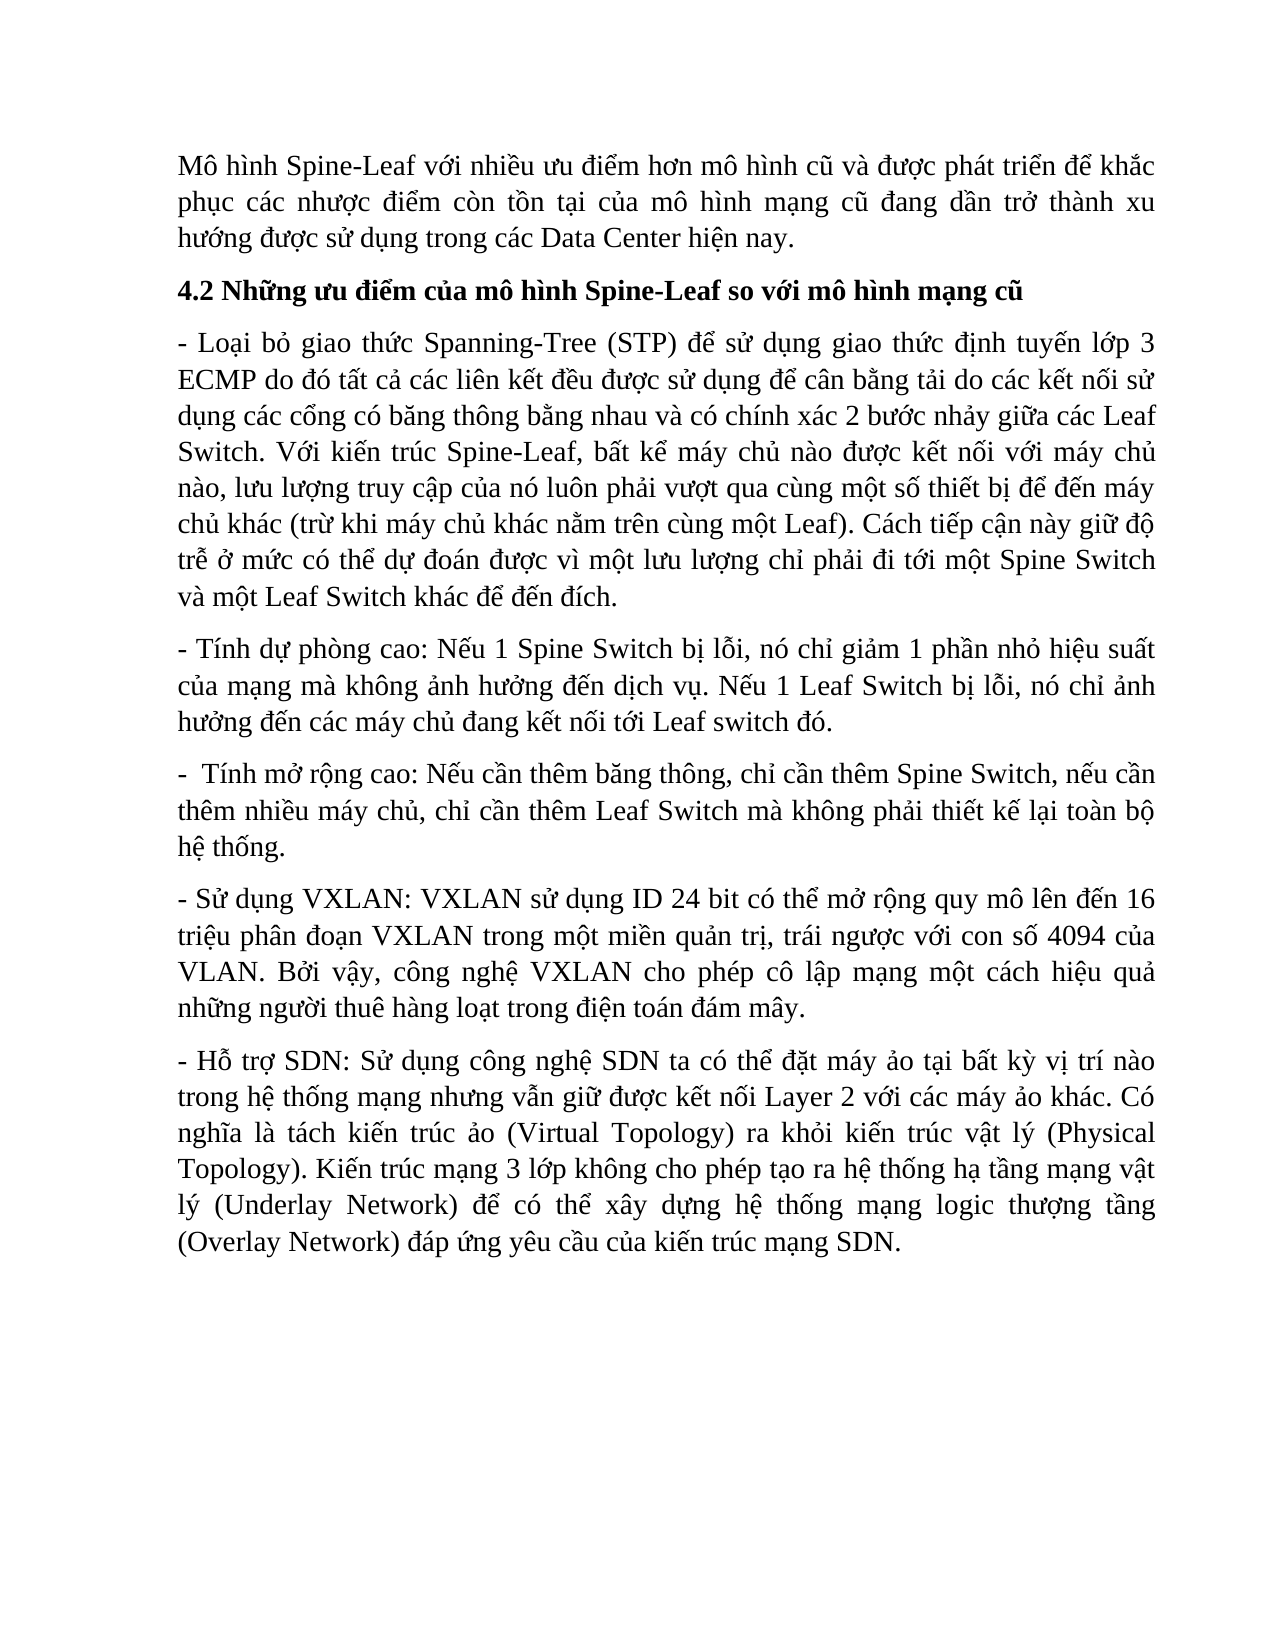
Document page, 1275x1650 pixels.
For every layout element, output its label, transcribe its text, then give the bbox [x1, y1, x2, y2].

text - Loại bỏ giao thức Spanning-Tree (STP) để sử dụng giao thức định tuyến lớp 3 ECMP do đó tất cả các liên kết đều được sử dụng để cân bằng tải do các kết nối sử dụng các cổng có băng thông bằng nhau và có chính xác 2 bước nhảy giữa các Leaf Switch. Với kiến trúc Spine-Leaf, bất kể máy chủ nào được kết nối với máy chủ nào, lưu lượng truy cập của nó luôn phải vượt qua cùng một số thiết bị để đến máy chủ khác (trừ khi máy chủ khác nằm trên cùng một Leaf). Cách tiếp cận này giữ độ trễ ở mức có thể dự đoán được vì một lưu lượng chỉ phải đi tới một Spine Switch và một Leaf Switch khác để đến đích. [177, 326, 1157, 612]
text - Tính dự phòng cao: Nếu 1 Spine Switch bị lỗi, nó chỉ giảm 1 phần nhỏ hiệu suất của mạng mà không ảnh hưởng đến dịch vụ. Nếu 1 Leaf Switch bị lỗi, nó chỉ ảnh hưởng đến các máy chủ đang kết nối tới Leaf switch đó. [177, 631, 1157, 737]
text - Tính mở rộng cao: Nếu cần thêm băng thông, chỉ cần thêm Spine Switch, nếu cần thêm nhiều máy chủ, chỉ cần thêm Leaf Switch mà không phải thiết kế lại toàn bộ hệ thống. [177, 757, 1157, 862]
text - Hỗ trợ SDN: Sử dụng công nghệ SDN ta có thể đặt máy ảo tại bất kỳ vị trí nào trong hệ thống mạng nhưng vẫn giữ được kết nối Layer 2 với các máy ảo khác. Có nghĩa là tách kiến trúc ảo (Virtual Topology) ra khỏi kiến trúc vật lý (Physical Topology). Kiến trúc mạng 3 lớp không cho phép tạo ra hệ thống hạ tầng mạng vật lý (Underlay Network) để có thể xây dựng hệ thống mạng logic thượng tầng (Overlay Network) đáp ứng yêu cầu của kiến trúc mạng SDN. [177, 1043, 1157, 1257]
text Mô hình Spine-Leaf với nhiều ưu điểm hơn mô hình cũ và được phát triển để khắc phục các nhược điểm còn tồn tại của mô hình mạng cũ đang dần trở thành xu hướng được sử dụng trong các Data Center hiện nay. [177, 148, 1157, 253]
text 4.2 Những ưu điểm của mô hình Spine-Leaf so với mô hình mạng cũ [177, 273, 1157, 306]
text - Sử dụng VXLAN: VXLAN sử dụng ID 24 bit có thể mở rộng quy mô lên đến 16 triệu phân đoạn VXLAN trong một miền quản trị, trái ngược với con số 4094 của VLAN. Bởi vậy, công nghệ VXLAN cho phép cô lập mạng một cách hiệu quả những người thuê hàng loạt trong điện toán đám mây. [177, 882, 1157, 1024]
